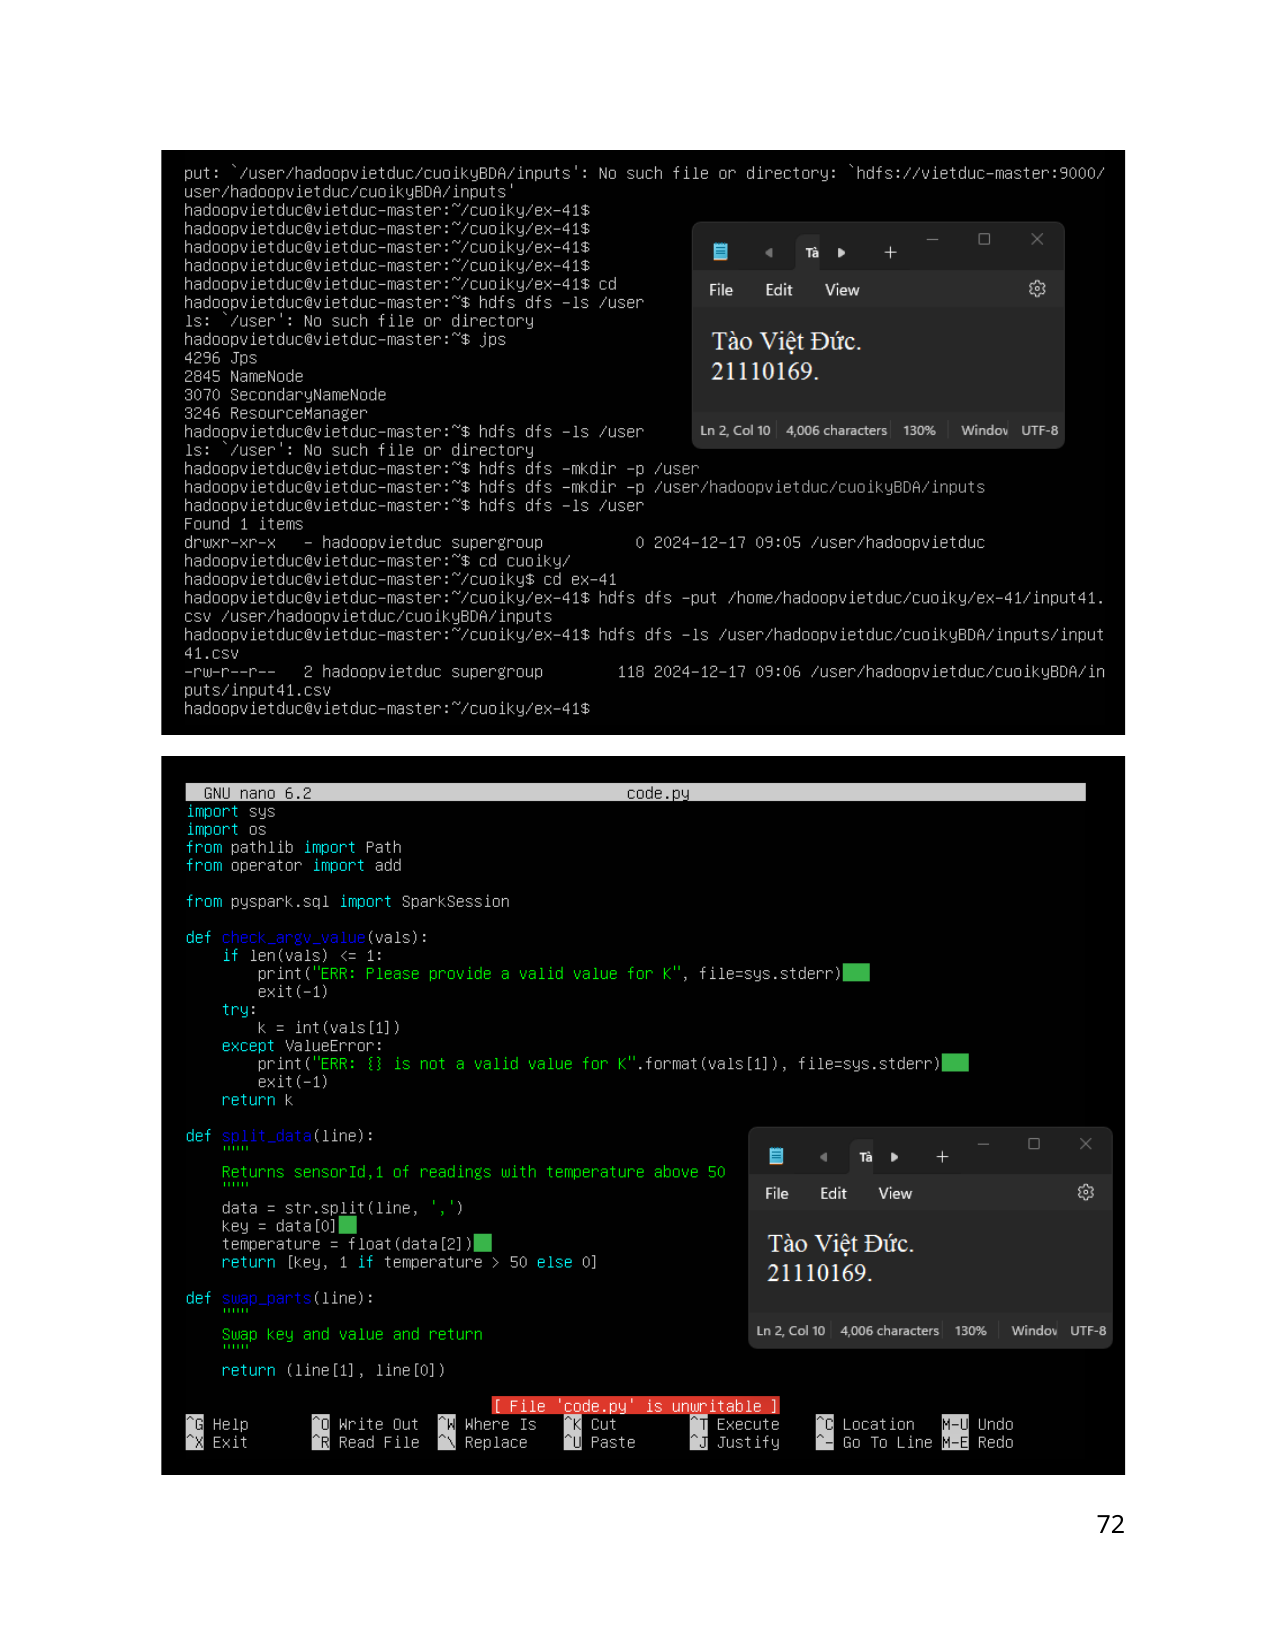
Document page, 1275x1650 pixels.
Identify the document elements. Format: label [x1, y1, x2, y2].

picture [161, 756, 1125, 1475]
table_cell [150, 150, 1125, 1495]
picture [161, 150, 1125, 735]
